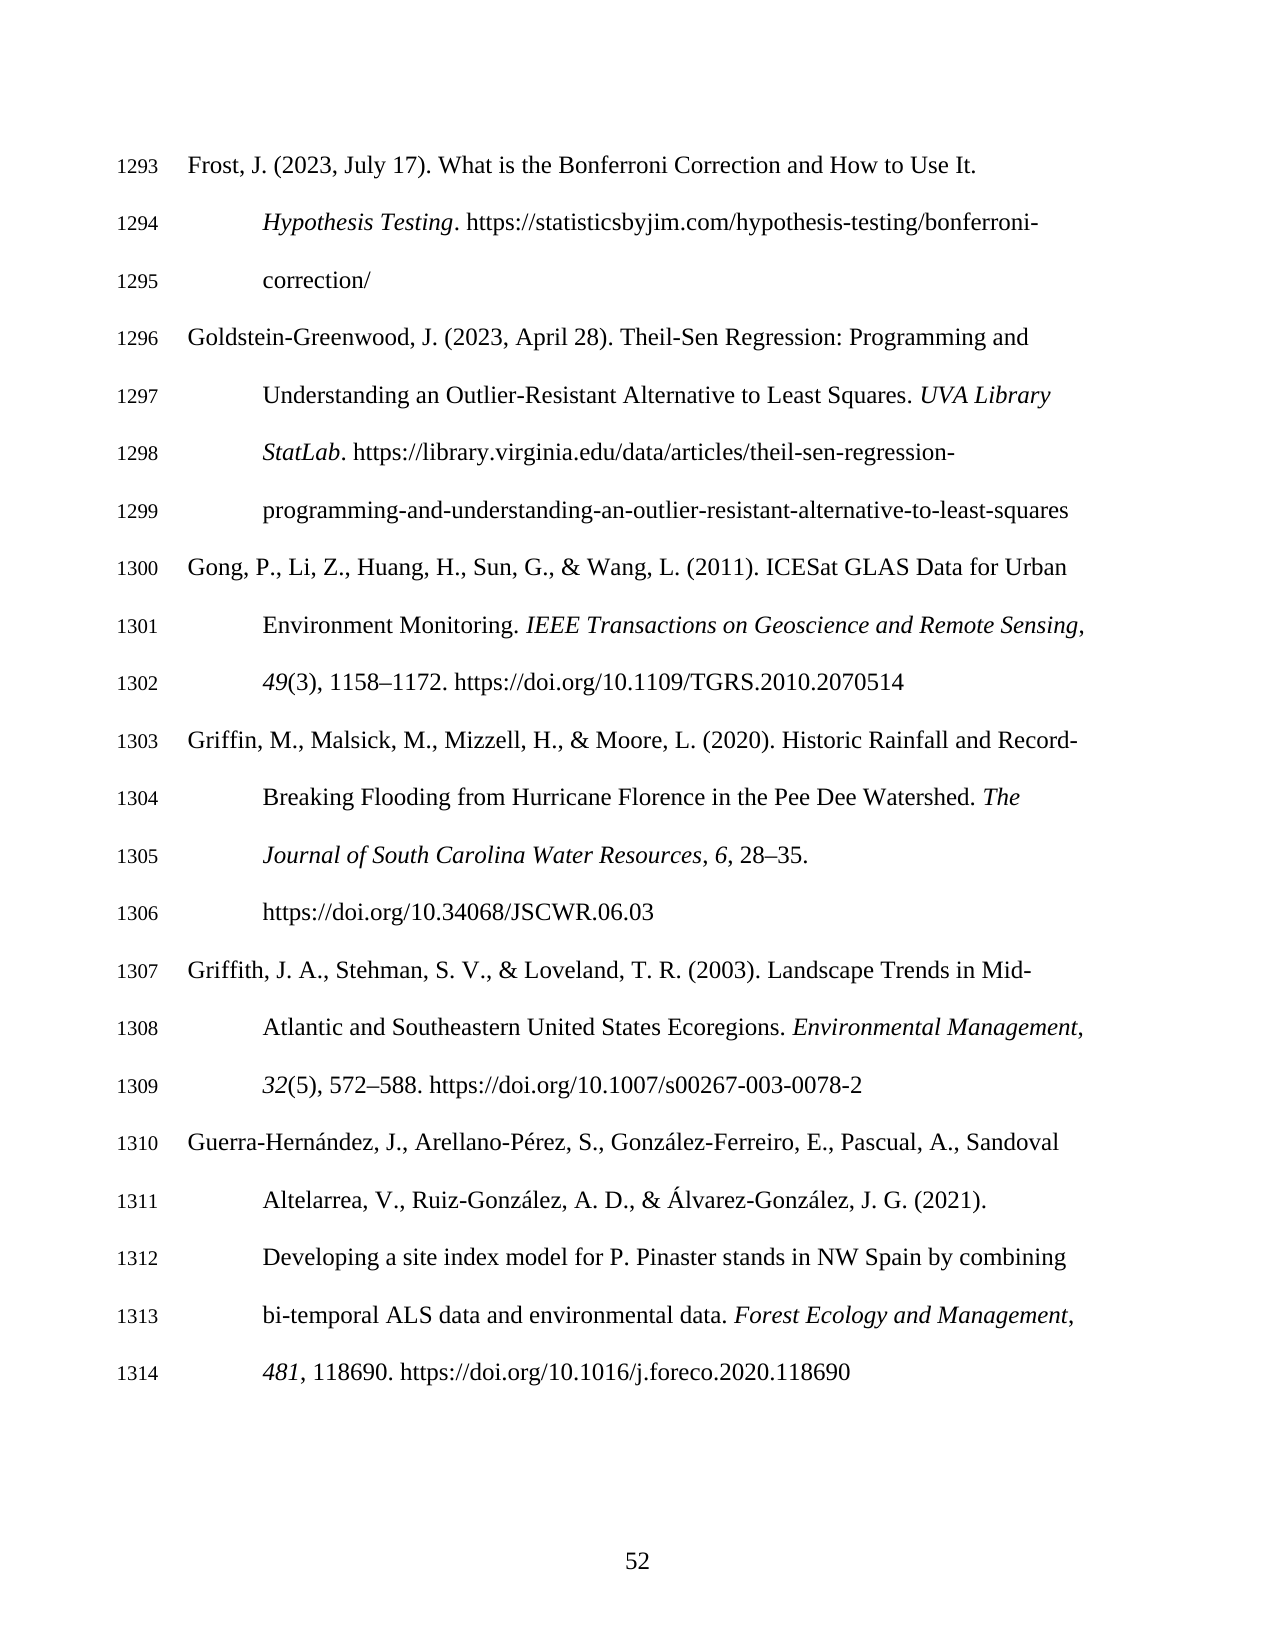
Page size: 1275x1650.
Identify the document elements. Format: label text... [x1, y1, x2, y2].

text Guerra-Hernández, J., Arellano-Pérez, S., González-Ferreiro, E., Pascual, A., Sandoval Altelarrea, V., Ruiz-González, A. D., & Álvarez-González, J. G. (2021). Developing a site index model for P. Pinaster stands in NW Spain by combining bi-temporal ALS data and environmental data. Forest Ecology and Management, 481, 118690. https://doi.org/10.1016/j.foreco.2020.118690 [187, 1127, 1087, 1386]
text Gong, P., Li, Z., Huang, H., Sun, G., & Wang, L. (2011). ICESat GLAS Data for Urban Environment Monitoring. IEEE Transactions on Geoscience and Remote Sensing, 49(3), 1158–1172. https://doi.org/10.1109/TGRS.2010.2070514 [187, 552, 1087, 696]
text Frost, J. (2023, July 17). What is the Bonferroni Correction and How to Use It. Hypothesis Testing. https://statisticsbyjim.com/hypothesis-testing/bonferroni-correction/ [187, 150, 1087, 294]
text Griffin, M., Malsick, M., Mizzell, H., & Moore, L. (2020). Historic Rainfall and Record-Breaking Flooding from Hurricane Florence in the Pee Dee Watershed. The Journal of South Carolina Water Resources, 6, 28–35. https://doi.org/10.34068/JSCWR.06.03 [187, 725, 1087, 926]
text Griffith, J. A., Stehman, S. V., & Loveland, T. R. (2003). Landscape Trends in Mid-Atlantic and Southeastern United States Ecoregions. Environmental Management, 32(5), 572–588. https://doi.org/10.1007/s00267-003-0078-2 [187, 955, 1087, 1099]
text Goldstein-Greenwood, J. (2023, April 28). Theil-Sen Regression: Programming and Understanding an Outlier-Resistant Alternative to Least Squares. UVA Library StatLab. https://library.virginia.edu/data/articles/theil-sen-regression-programming-and-understanding-an-outlier-resistant-alternative-to-least-squares [187, 322, 1087, 524]
